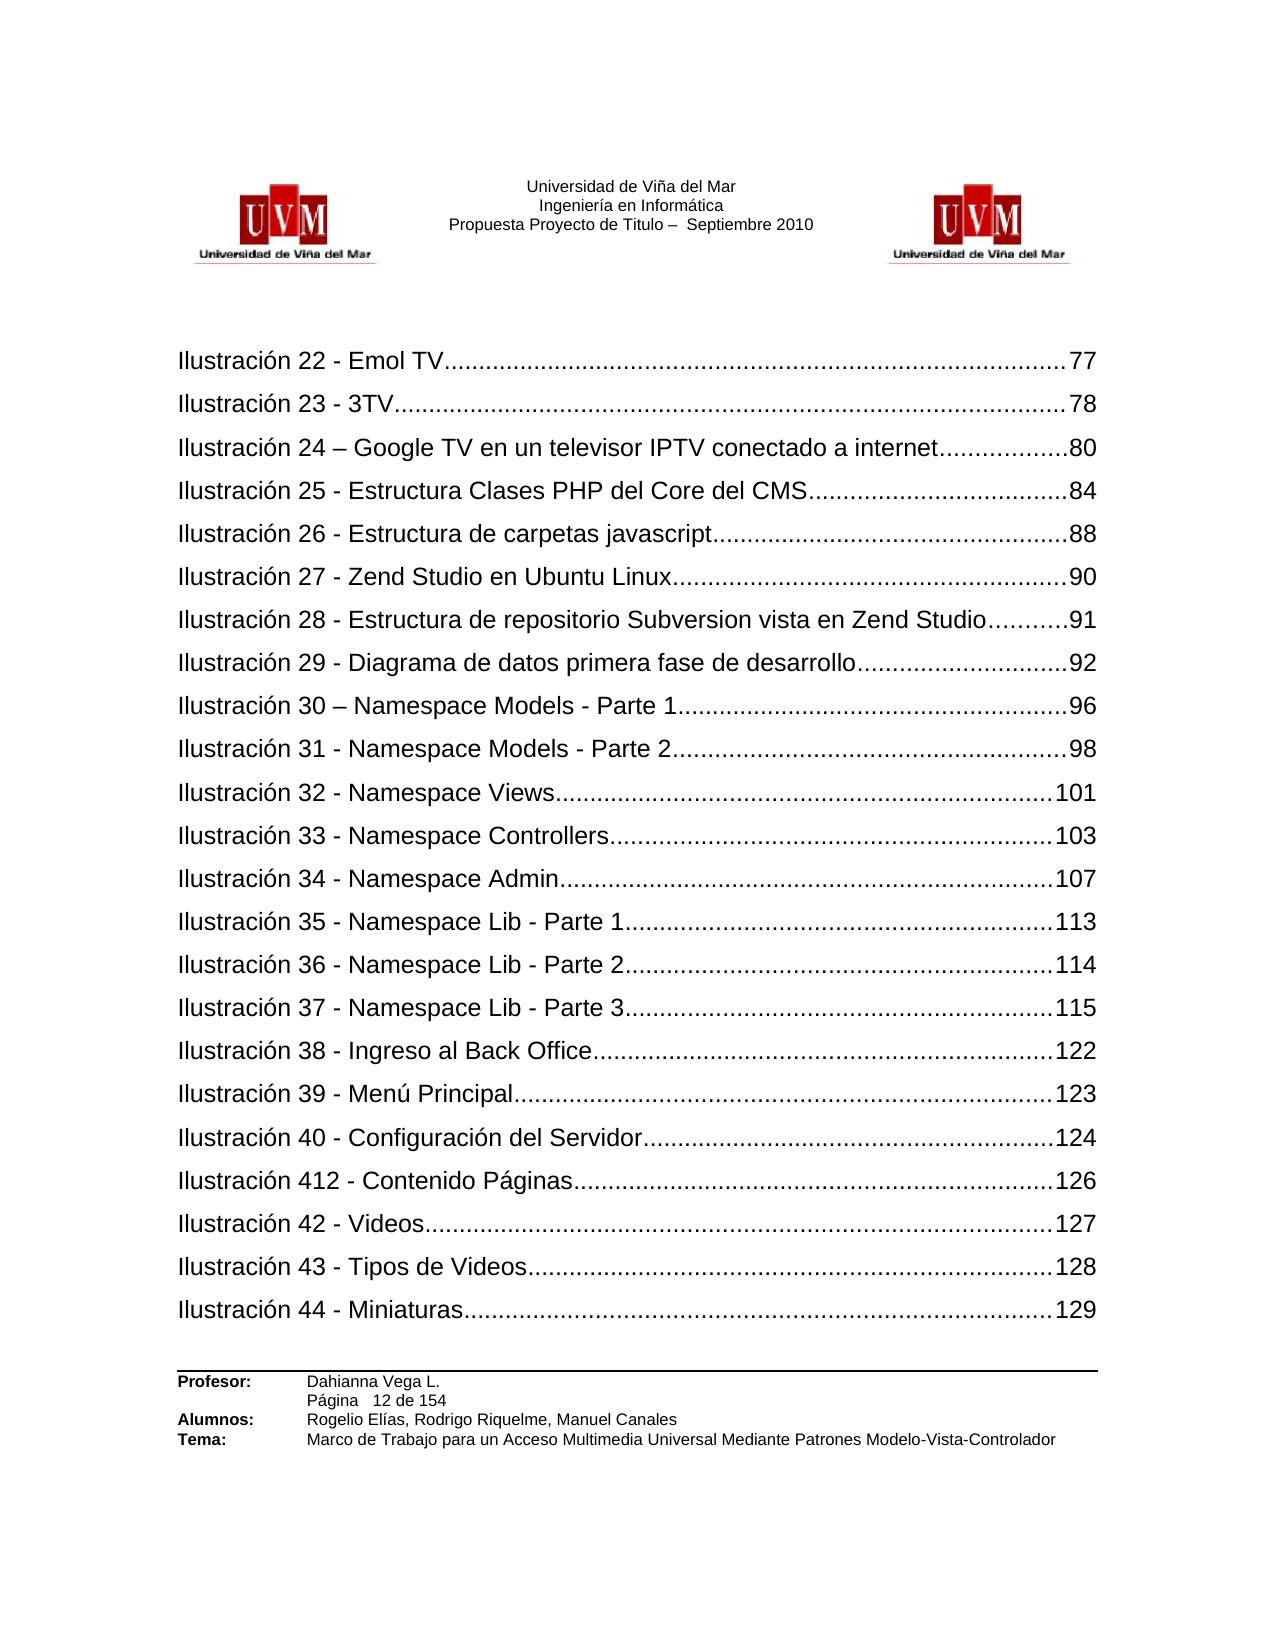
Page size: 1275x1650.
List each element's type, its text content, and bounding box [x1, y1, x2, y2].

text Ilustración 30 – Namespace Models - Parte 1 96 [177, 691, 1098, 720]
text Ilustración 29 - Diagrama de datos primera fase de desarrollo 92 [177, 648, 1098, 677]
text Ilustración 42 - Videos 127 [177, 1209, 1098, 1238]
text Ilustración 37 - Namespace Lib - Parte 3 115 [177, 993, 1098, 1022]
text Ilustración 28 - Estructura de repositorio Subversion vista en Zend Studio 91 [177, 605, 1098, 634]
text Ilustración 23 - 3TV 78 [177, 389, 1098, 418]
text Ilustración 32 - Namespace Views 101 [177, 778, 1098, 806]
picture [177, 176, 390, 267]
text Ilustración 26 - Estructura de carpetas javascript 88 [177, 519, 1098, 548]
text Ilustración 34 - Namespace Admin 107 [177, 864, 1098, 893]
text Ilustración 24 – Google TV en un televisor IPTV conectado a internet 80 [177, 433, 1098, 461]
picture [871, 176, 1084, 267]
text Ilustración 22 - Emol TV 77 [177, 346, 1098, 375]
text Ilustración 36 - Namespace Lib - Parte 2 114 [177, 950, 1098, 979]
text Ilustración 27 - Zend Studio en Ubuntu Linux 90 [177, 562, 1098, 591]
text Ilustración 31 - Namespace Models - Parte 2 98 [177, 734, 1098, 763]
text Ilustración 33 - Namespace Controllers 103 [177, 821, 1098, 849]
text Ilustración 412 - Contenido Páginas 126 [177, 1166, 1098, 1194]
text Ilustración 43 - Tipos de Videos 128 [177, 1252, 1098, 1281]
text Ilustración 40 - Configuración del Servidor 124 [177, 1123, 1098, 1151]
text Ilustración 35 - Namespace Lib - Parte 1 113 [177, 907, 1098, 936]
text Ilustración 44 - Miniaturas 129 [177, 1295, 1098, 1324]
text Ilustración 38 - Ingreso al Back Office 122 [177, 1036, 1098, 1065]
text Ilustración 39 - Menú Principal 123 [177, 1079, 1098, 1108]
text Ilustración 25 - Estructura Clases PHP del Core del CMS 84 [177, 476, 1098, 504]
